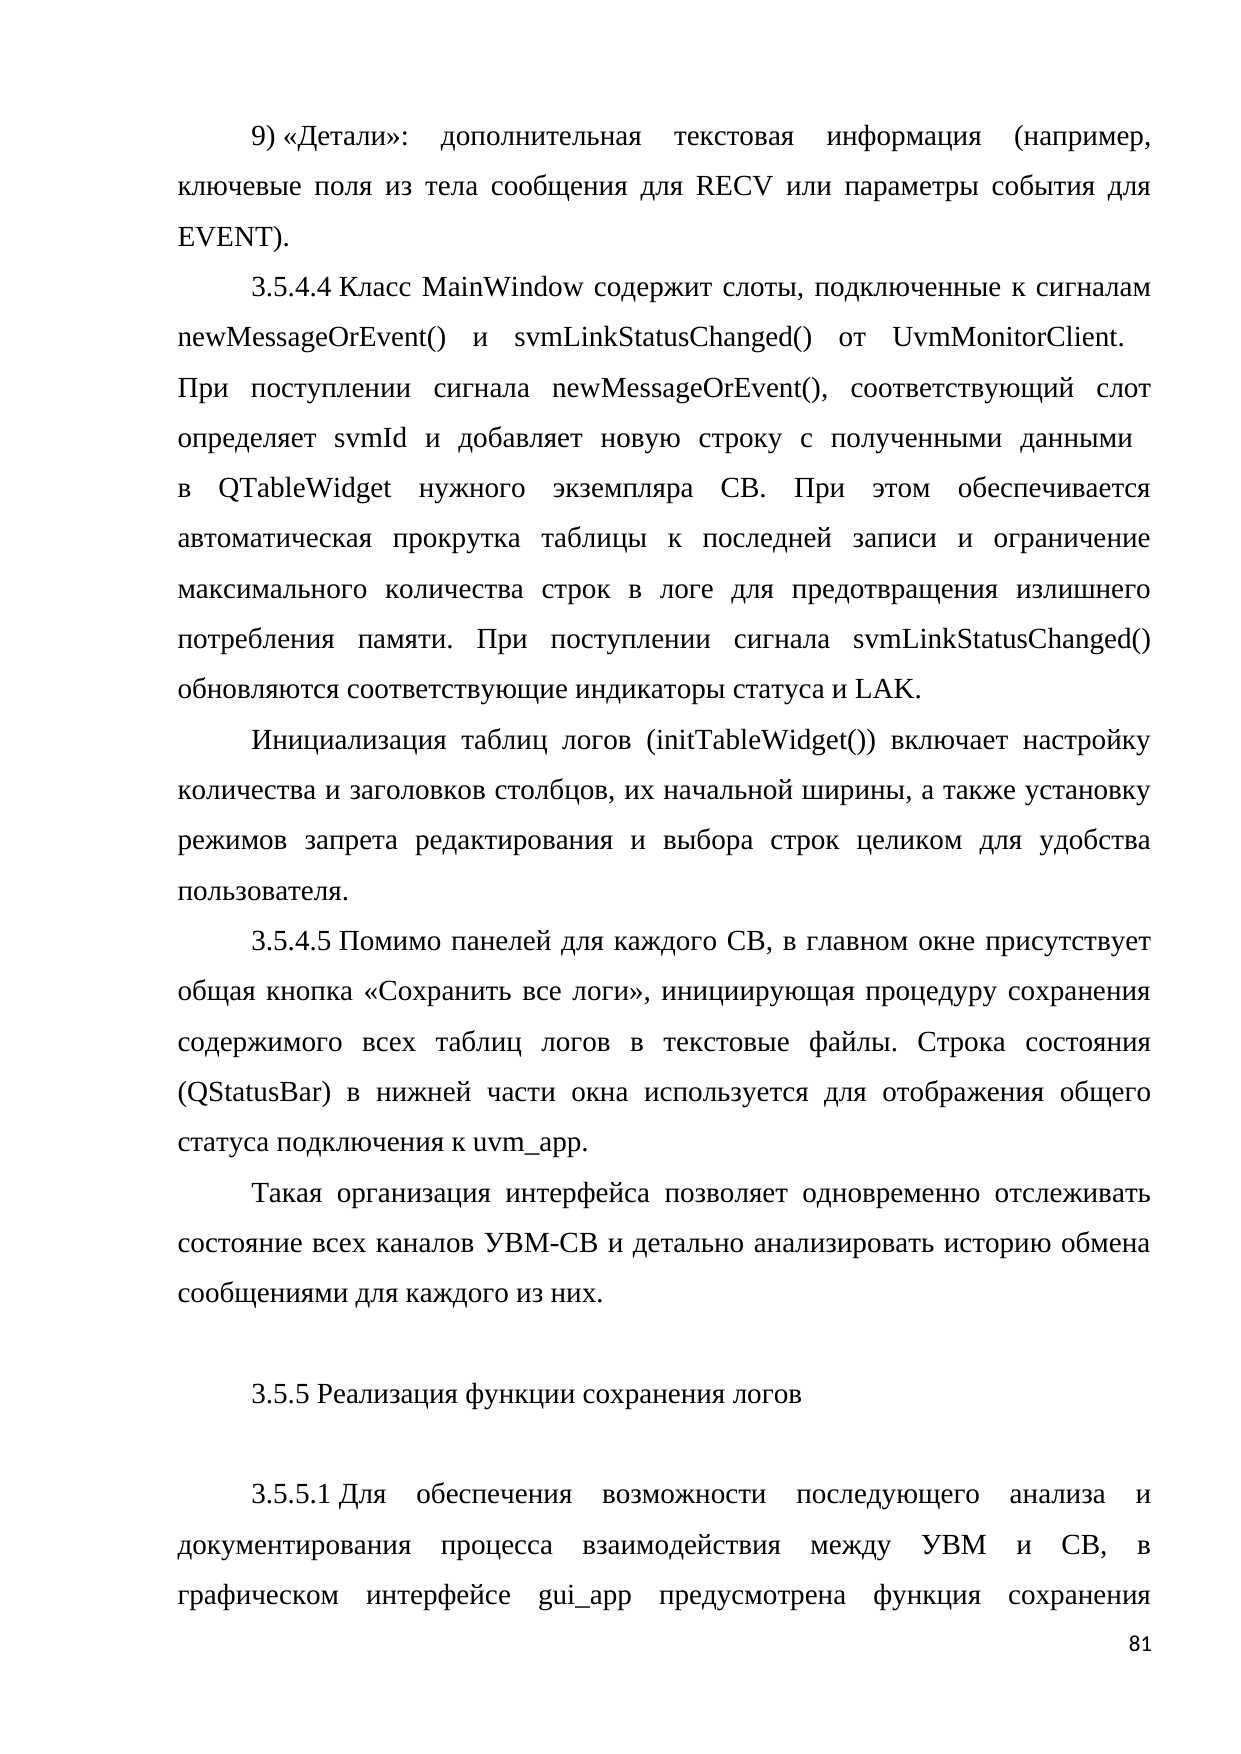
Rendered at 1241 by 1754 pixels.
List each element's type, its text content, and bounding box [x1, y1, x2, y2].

text Такая организация интерфейса позволяет одновременно отслеживать состояние всех каналов УВМ-СВ и детально анализировать историю обмена сообщениями для каждого из них. [177, 1175, 1152, 1309]
text Реализация функции сохранения логов [177, 1376, 1152, 1409]
text Инициализация таблиц логов (initTableWidget()) включает настройку количества и заголовков столбцов, их начальной ширины, а также установку режимов запрета редактирования и выбора строк целиком для удобства пользователя. [177, 722, 1152, 906]
text Класс MainWindow содержит слоты, подключенные к сигналам newMessageOrEvent() и svmLinkStatusChanged() от UvmMonitorClient. При поступлении сигнала newMessageOrEvent(), соответствующий слот определяет svmId и добавляет новую строку с полученными данными в QTableWidget нужного экземпляра СВ. При этом обеспечивается автоматическая прокрутка таблицы к последней записи и ограничение максимального количества строк в логе для предотвращения излишнего потребления памяти. При поступлении сигнала svmLinkStatusChanged() обновляются соответствующие индикаторы статуса и LAK. [177, 269, 1152, 705]
text «Детали»: дополнительная текстовая информация (например, ключевые поля из тела сообщения для RECV или параметры события для EVENT). [177, 118, 1152, 252]
text Помимо панелей для каждого СВ, в главном окне присутствует общая кнопка «Сохранить все логи», инициирующая процедуру сохранения содержимого всех таблиц логов в текстовые файлы. Строка состояния (QStatusBar) в нижней части окна используется для отображения общего статуса подключения к uvm_app. [177, 923, 1152, 1158]
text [177, 1477, 1152, 1611]
